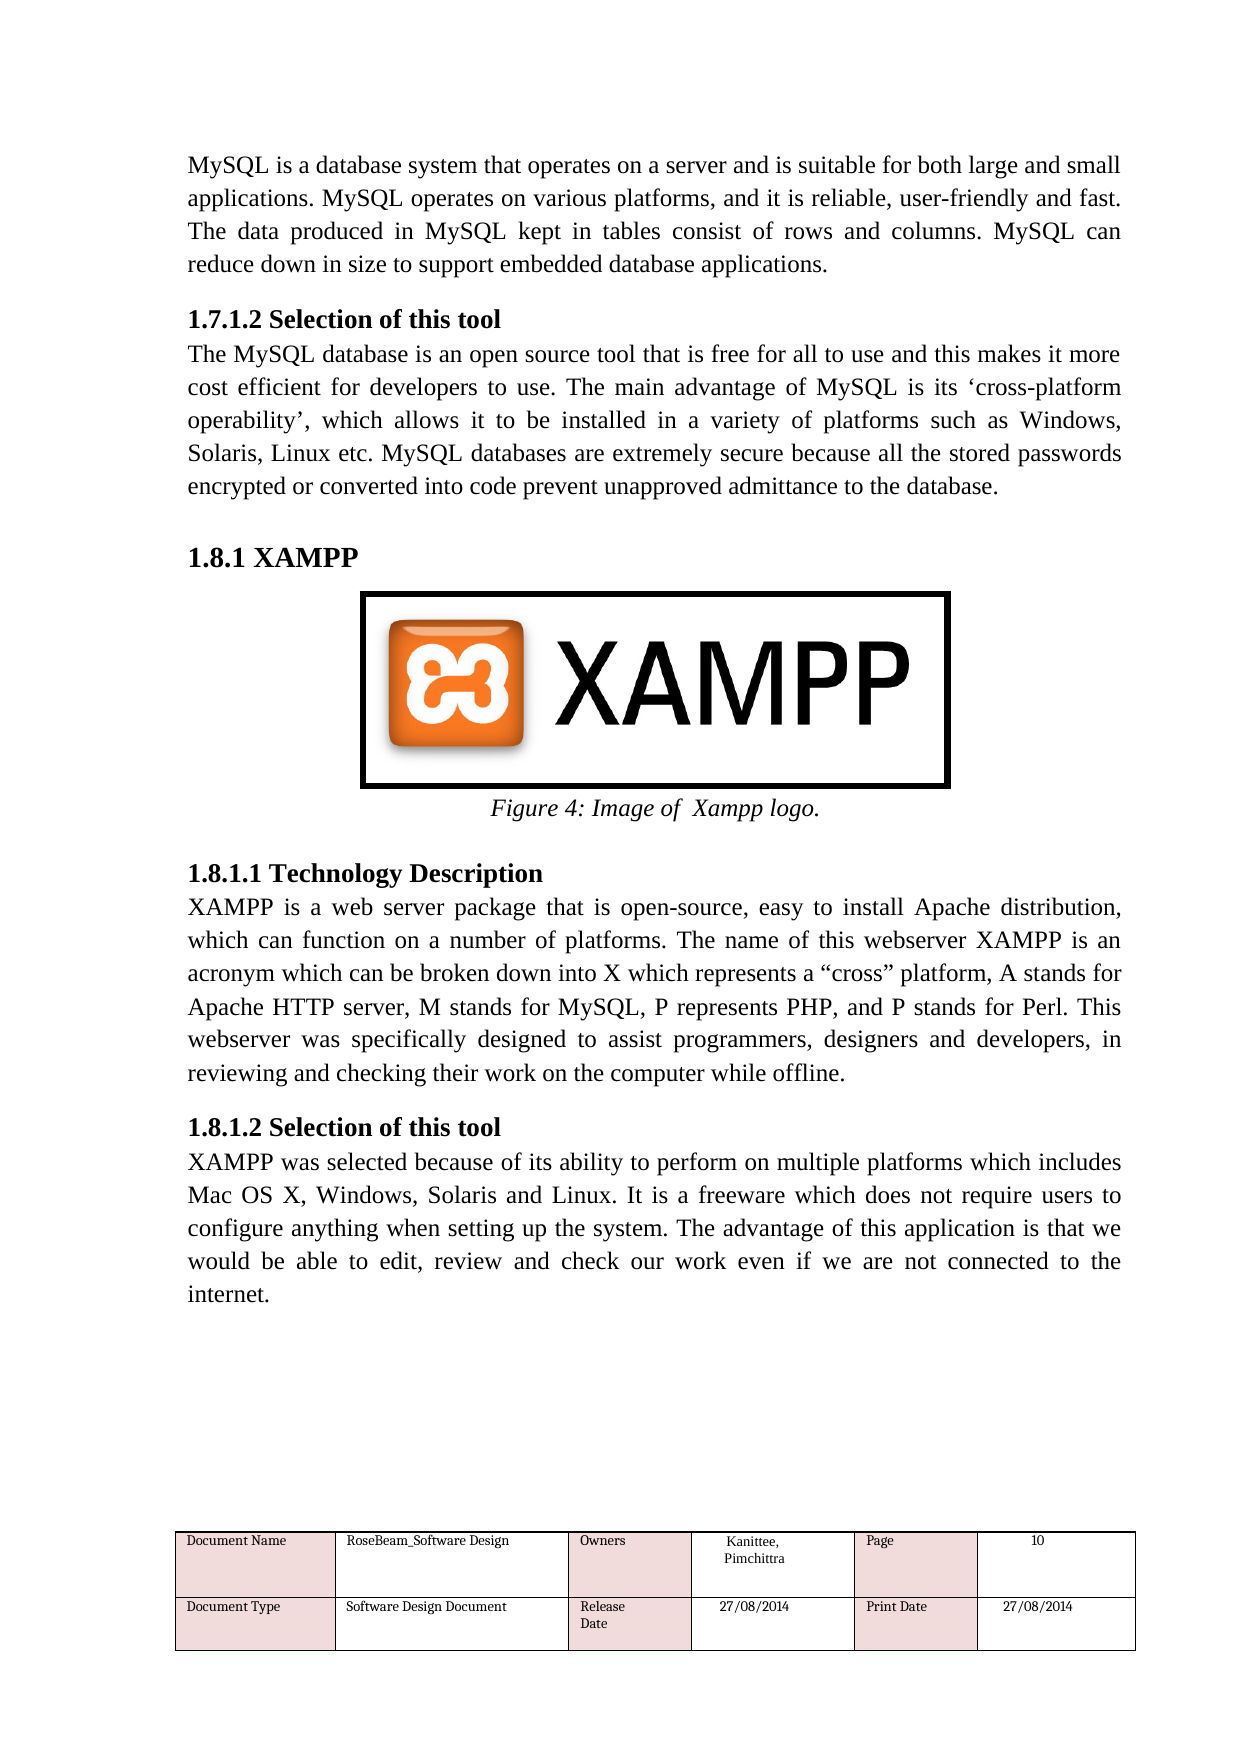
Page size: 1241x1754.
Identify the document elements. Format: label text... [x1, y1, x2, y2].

text MySQL is a database system that operates on a server and is suitable for both large and small applications. MySQL operates on various platforms, and it is reliable, user-friendly and fast. The data produced in MySQL kept in tables consist of rows and columns. MySQL can reduce down in size to support embedded database applications. [187, 150, 1123, 278]
text XAMPP was selected because of its ability to perform on multiple platforms which includes Mac OS X, Windows, Solaris and Linux. It is a freeware which does not require users to configure anything when setting up the system. The advantage of this application is that we would be able to edit, review and check our work even if we are not connected to the internet. [187, 1147, 1123, 1308]
text XAMPP is a web server package that is open-source, easy to install Apache distribution, which can function on a number of platforms. The name of this webserver XAMPP is an acronym which can be broken down into X which represents a “cross” platform, A stands for Apache HTTP server, M stands for MySQL, P represents PHP, and P stands for Perl. This webserver was specifically designed to assist programmers, designers and developers, in reviewing and checking their work on the computer while offline. [187, 892, 1123, 1086]
text The MySQL database is an open source tool that is free for all to use and this makes it more cost efficient for developers to use. The main advantage of MySQL is its ‘cross-platform operability’, which allows it to be installed in a variety of platforms such as Windows, Solaris, Linux etc. MySQL databases are extremely secure because all the stored passwords encrypted or converted into code prevent unapproved admittance to the database. [187, 339, 1123, 500]
text 1.7.1.2 Selection of this tool [187, 303, 1123, 334]
text 1.8.1.1 Technology Description [187, 857, 1123, 888]
picture [366, 597, 944, 783]
text 1.8.1.2 Selection of this tool [187, 1111, 1123, 1143]
text 1.8.1 XAMPP [187, 540, 1123, 573]
